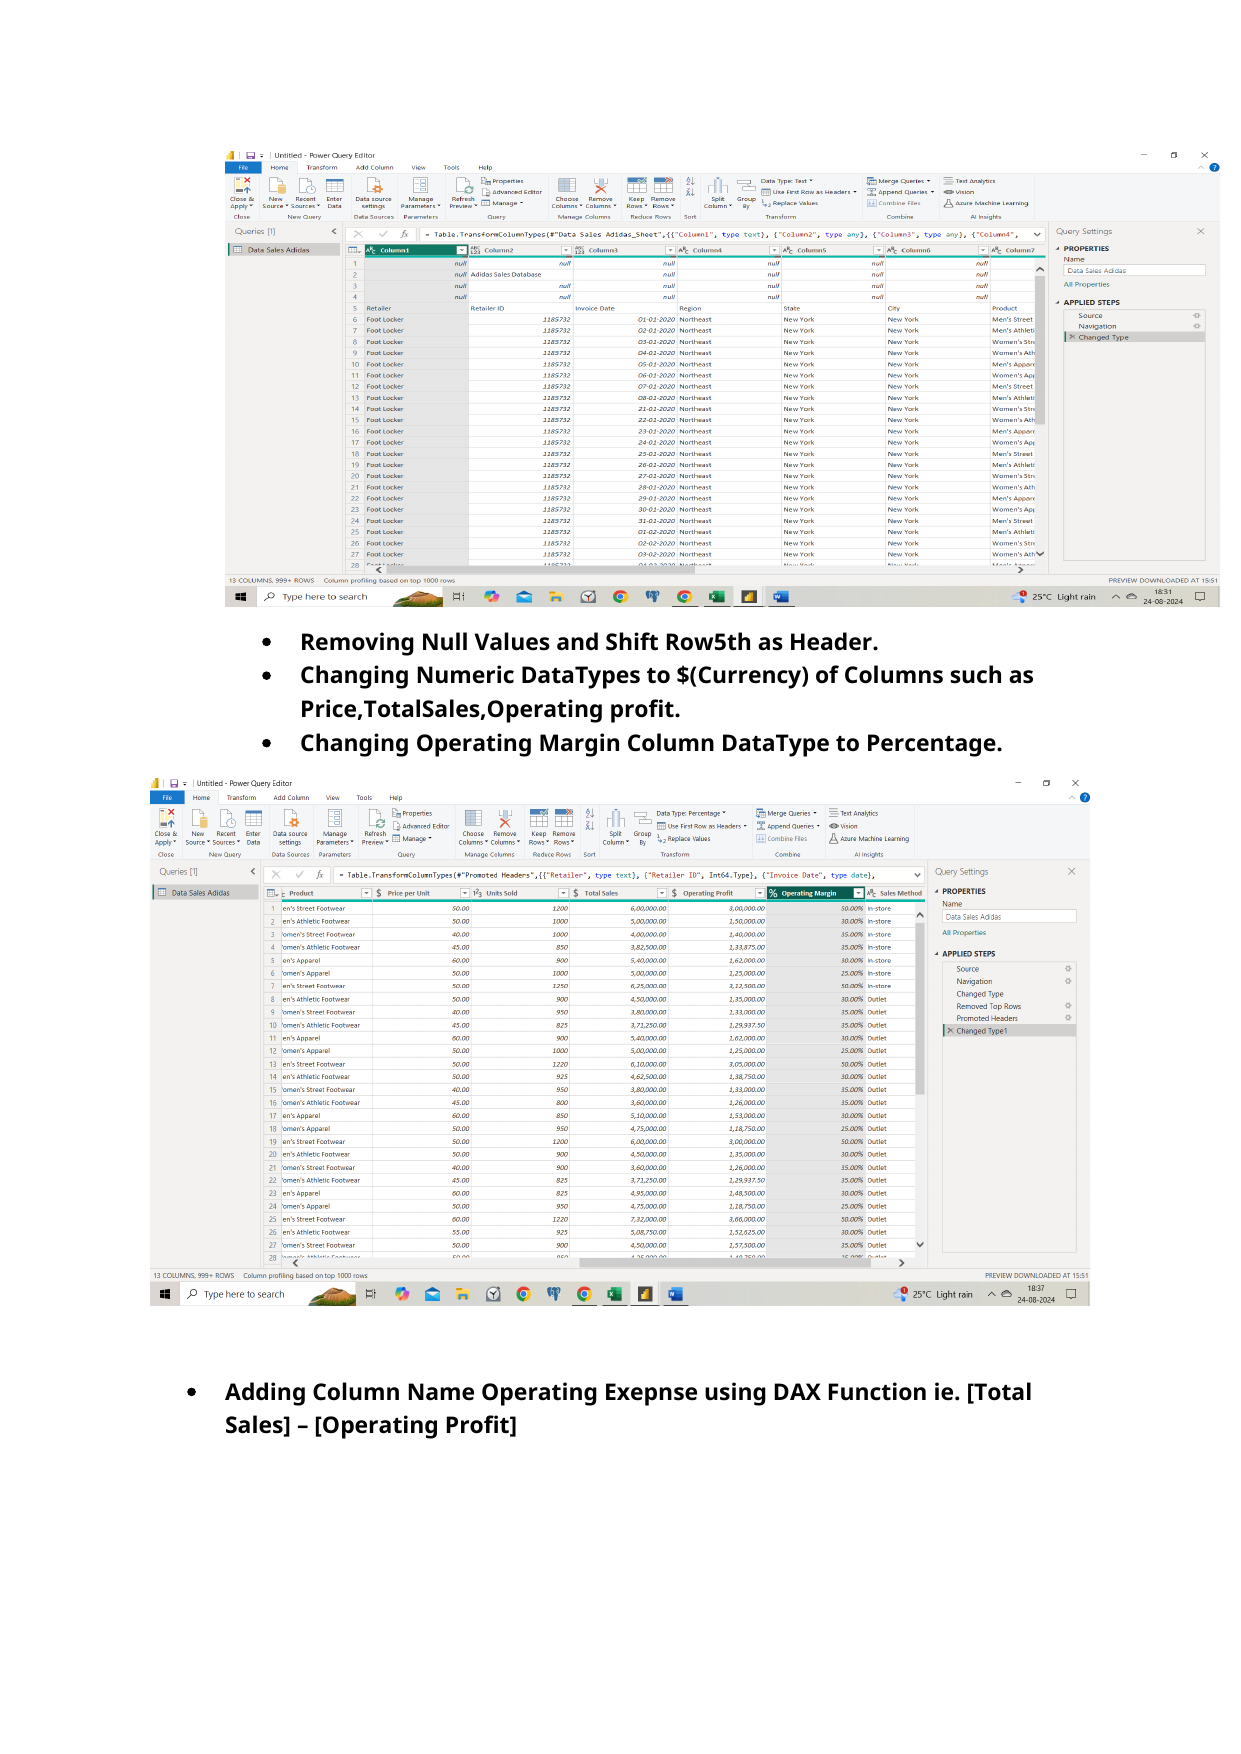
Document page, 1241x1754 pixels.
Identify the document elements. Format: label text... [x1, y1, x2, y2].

picture [150, 777, 1091, 1306]
list Removing Null Values and Shift Row5th as Header. [262, 625, 1090, 657]
list Changing Numeric DataTypes to $(Currency) of Columns such as Price,TotalSales,Operating profit. [262, 659, 1090, 724]
list Adding Column Name Operating Exepnse using DAX Function ie. [Total Sales] – [Operating Profit] [187, 1376, 1090, 1441]
list Changing Operating Margin Column DataType to Percentage. [262, 727, 1090, 758]
picture [225, 150, 1221, 607]
